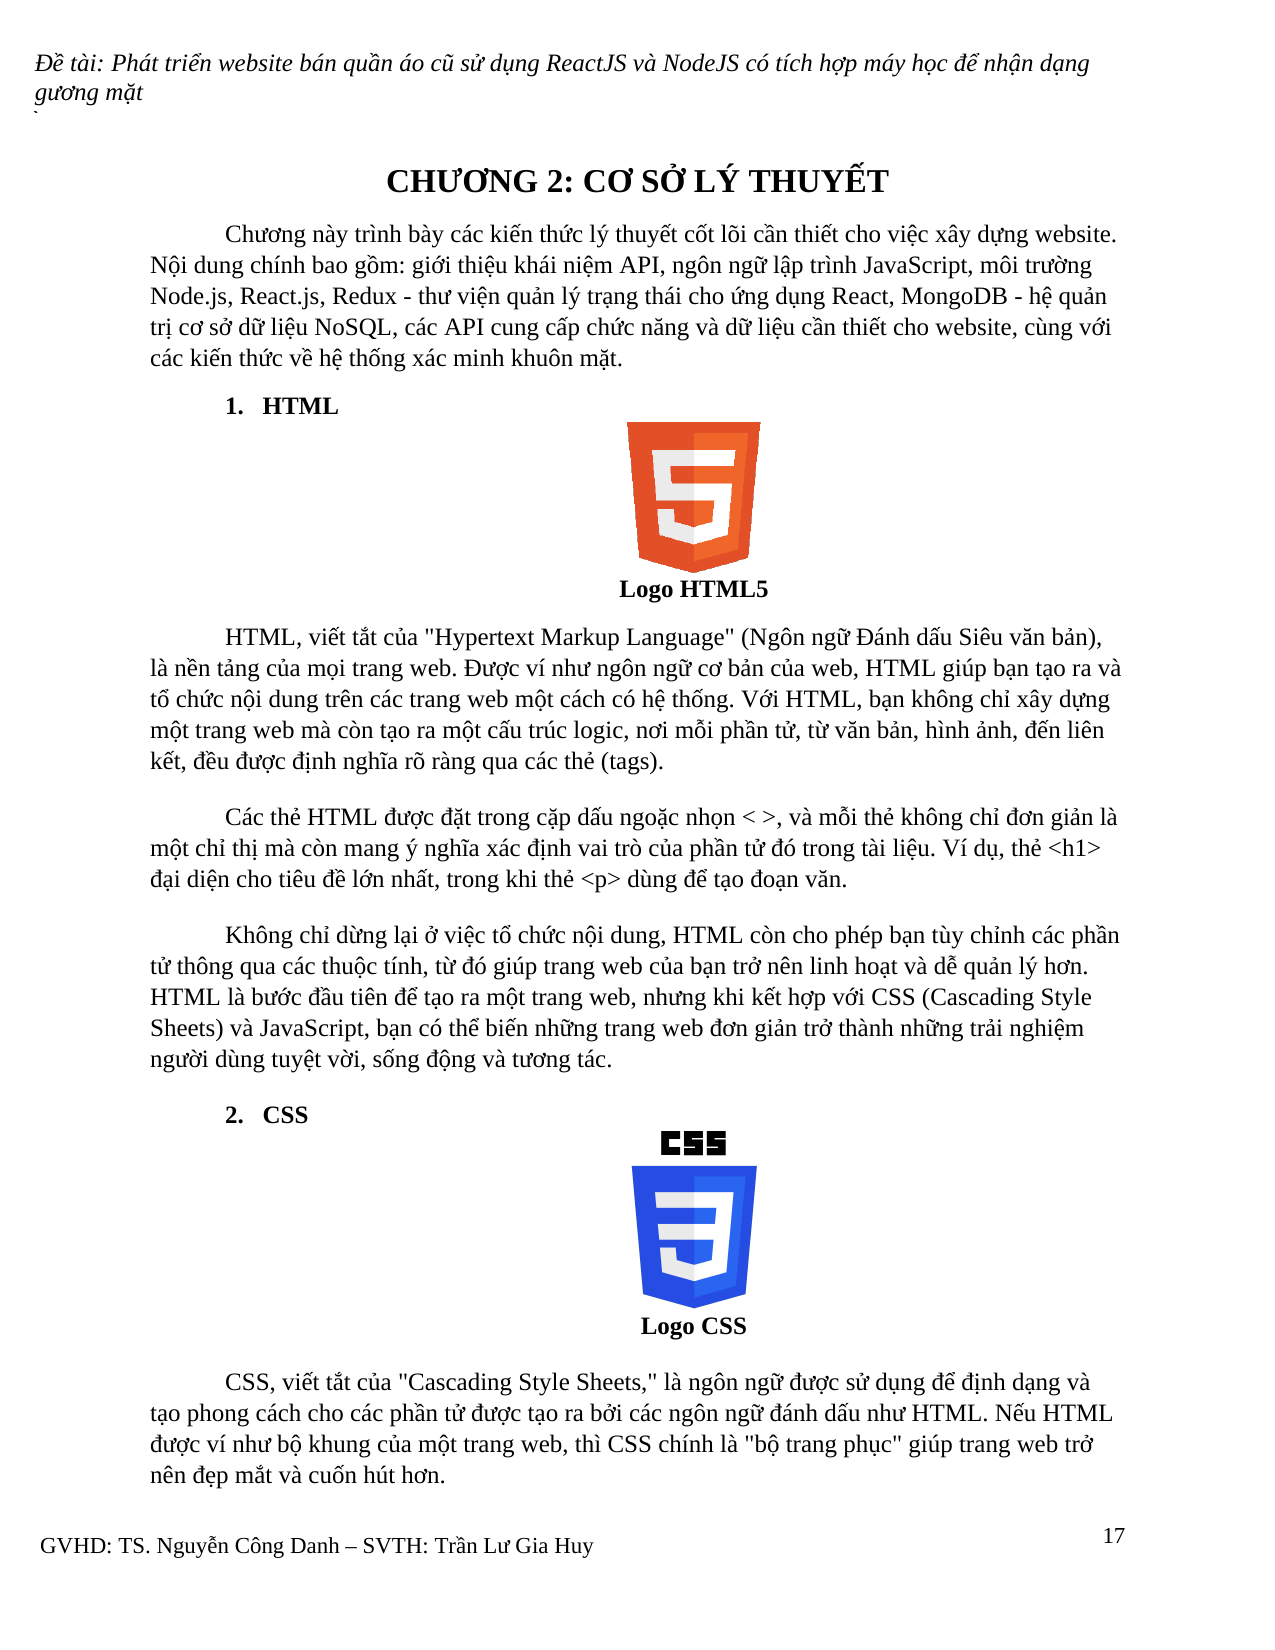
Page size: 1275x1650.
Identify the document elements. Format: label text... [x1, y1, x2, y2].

picture [618, 422, 769, 573]
text CHƯƠNG 2: CƠ SỞ LÝ THUYẾT [150, 161, 1125, 200]
text Chương này trình bày các kiến thức lý thuyết cốt lõi cần thiết cho việc xây dựng website. Nội dung chính bao gồm: giới thiệu khái niệm API, ngôn ngữ lập trình JavaScript, môi trường Node.js, React.js, Redux - thư viện quản lý trạng thái cho ứng dụng React, MongoDB - hệ quản trị cơ sở dữ liệu NoSQL, các API cung cấp chức năng và dữ liệu cần thiết cho website, cùng với các kiến thức về hệ thống xác minh khuôn mặt. [150, 219, 1125, 372]
list HTML [225, 391, 1125, 420]
text Không chỉ dừng lại ở việc tổ chức nội dung, HTML còn cho phép bạn tùy chỉnh các phần tử thông qua các thuộc tính, từ đó giúp trang web của bạn trở nên linh hoạt và dễ quản lý hơn. HTML là bước đầu tiên để tạo ra một trang web, nhưng khi kết hợp với CSS (Cascading Style Sheets) và JavaScript, bạn có thể biến những trang web đơn giản trở thành những trải nghiệm người dùng tuyệt vời, sống động và tương tác. [150, 920, 1125, 1073]
list CSS [225, 1101, 1125, 1129]
text Các thẻ HTML được đặt trong cặp dấu ngoặc nhọn < >, và mỗi thẻ không chỉ đơn giản là một chỉ thị mà còn mang ý nghĩa xác định vai trò của phần tử đó trong tài liệu. Ví dụ, thẻ <h1> đại diện cho tiêu đề lớn nhất, trong khi thẻ <p> dùng để tạo đoạn văn. [150, 802, 1125, 893]
text HTML, viết tắt của "Hypertext Markup Language" (Ngôn ngữ Đánh dấu Siêu văn bản), là nền tảng của mọi trang web. Được ví như ngôn ngữ cơ bản của web, HTML giúp bạn tạo ra và tổ chức nội dung trên các trang web một cách có hệ thống. Với HTML, bạn không chỉ xây dựng một trang web mà còn tạo ra một cấu trúc logic, nơi mỗi phần tử, từ văn bản, hình ảnh, đến liên kết, đều được định nghĩa rõ ràng qua các thẻ (tags). [150, 622, 1125, 775]
list Logo CSS [262, 1311, 1125, 1339]
picture [552, 1131, 836, 1309]
text CSS, viết tắt của "Cascading Style Sheets," là ngôn ngữ được sử dụng để định dạng và tạo phong cách cho các phần tử được tạo ra bởi các ngôn ngữ đánh dấu như HTML. Nếu HTML được ví như bộ khung của một trang web, thì CSS chính là "bộ trang phục" giúp trang web trở nên đẹp mắt và cuốn hút hơn. [150, 1367, 1125, 1489]
list Logo HTML5 [262, 574, 1125, 603]
